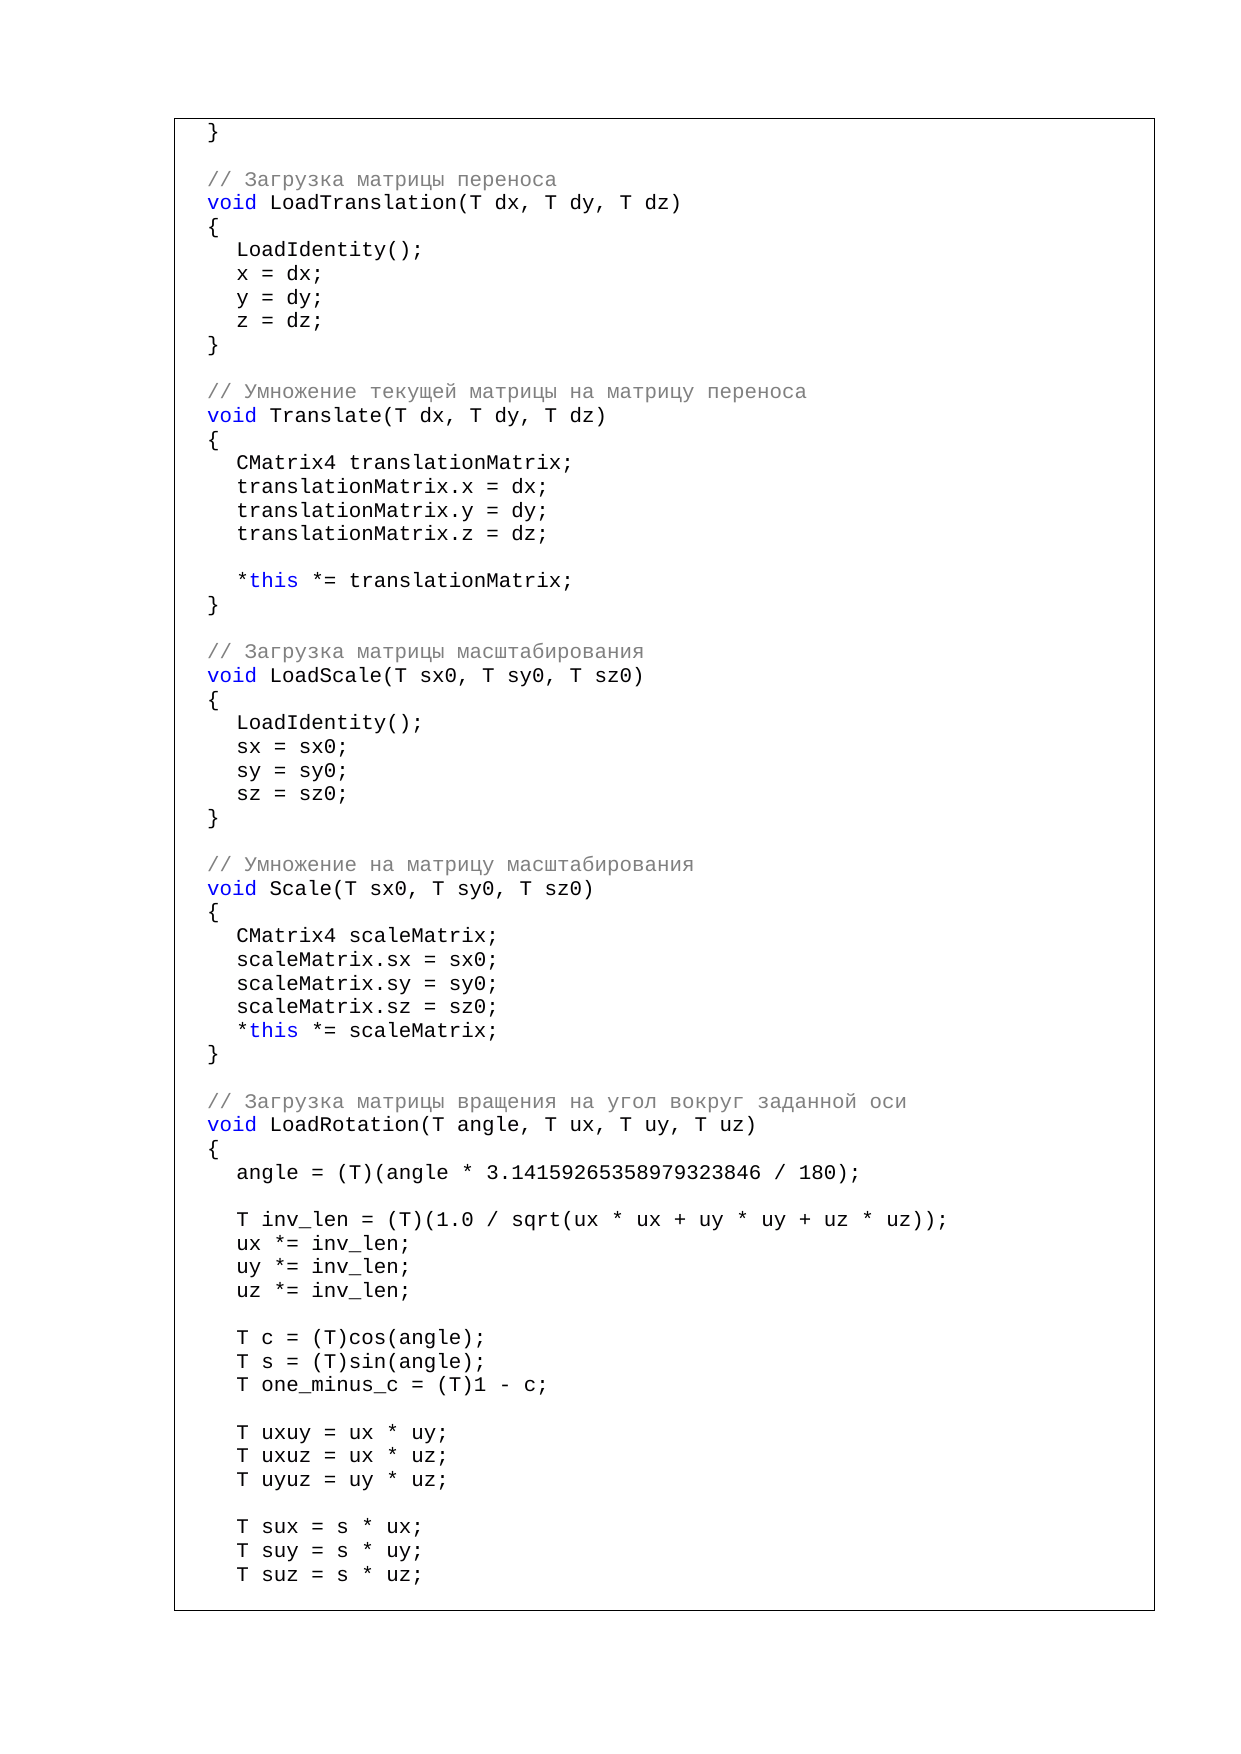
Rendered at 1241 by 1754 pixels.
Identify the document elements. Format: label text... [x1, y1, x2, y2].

text ux *= inv_len; [177, 1233, 1152, 1256]
text T sux = s * ux; [177, 1516, 1152, 1540]
text // Загрузка матрицы вращения на угол вокруг заданной оси [177, 1091, 1152, 1114]
text } [175, 119, 1154, 145]
text void Translate(T dx, T dy, T dz) [177, 405, 1152, 429]
text LoadIdentity(); [177, 239, 1152, 263]
text y = dy; [177, 287, 1152, 310]
text void LoadRotation(T angle, T ux, T uy, T uz) [177, 1114, 1152, 1138]
text sy = sy0; [177, 760, 1152, 783]
text sx = sx0; [177, 736, 1152, 760]
text } [177, 334, 1152, 358]
text T one_minus_c = (T)1 - c; [177, 1374, 1152, 1398]
text T c = (T)cos(angle); [177, 1327, 1152, 1351]
text void Scale(T sx0, T sy0, T sz0) [177, 878, 1152, 902]
text scaleMatrix.sy = sy0; [177, 972, 1152, 996]
text z = dz; [177, 310, 1152, 334]
text { [177, 216, 1152, 239]
text translationMatrix.z = dz; [177, 523, 1152, 547]
text } [177, 807, 1152, 831]
text // Загрузка матрицы переноса [177, 168, 1152, 192]
text T uxuz = ux * uz; [177, 1445, 1152, 1469]
text T uyuz = uy * uz; [177, 1469, 1152, 1493]
text } [177, 1043, 1152, 1067]
text T suz = s * uz; [177, 1564, 1152, 1587]
text scaleMatrix.sx = sx0; [177, 949, 1152, 972]
text // Умножение на матрицу масштабирования [177, 854, 1152, 878]
text // Умножение текущей матрицы на матрицу переноса [177, 381, 1152, 405]
text T s = (T)sin(angle); [177, 1351, 1152, 1374]
text x = dx; [177, 263, 1152, 287]
text uy *= inv_len; [177, 1256, 1152, 1280]
text { [177, 689, 1152, 712]
text CMatrix4 translationMatrix; [177, 452, 1152, 476]
text CMatrix4 scaleMatrix; [177, 925, 1152, 949]
text { [177, 429, 1152, 452]
text void LoadScale(T sx0, T sy0, T sz0) [177, 665, 1152, 689]
text { [177, 1138, 1152, 1162]
text translationMatrix.y = dy; [177, 499, 1152, 523]
text void LoadTranslation(T dx, T dy, T dz) [177, 192, 1152, 216]
text { [177, 902, 1152, 925]
text *this *= scaleMatrix; [177, 1020, 1152, 1043]
text // Загрузка матрицы масштабирования [177, 641, 1152, 665]
text angle = (T)(angle * 3.14159265358979323846 / 180); [177, 1162, 1152, 1185]
text scaleMatrix.sz = sz0; [177, 996, 1152, 1020]
text *this *= translationMatrix; [177, 571, 1152, 594]
text T inv_len = (T)(1.0 / sqrt(ux * ux + uy * uy + uz * uz)); [177, 1209, 1152, 1233]
text T uxuy = ux * uy; [177, 1422, 1152, 1445]
text LoadIdentity(); [177, 712, 1152, 736]
text translationMatrix.x = dx; [177, 476, 1152, 499]
text } [177, 594, 1152, 618]
text uz *= inv_len; [177, 1280, 1152, 1303]
text sz = sz0; [177, 783, 1152, 807]
text T suy = s * uy; [177, 1540, 1152, 1564]
